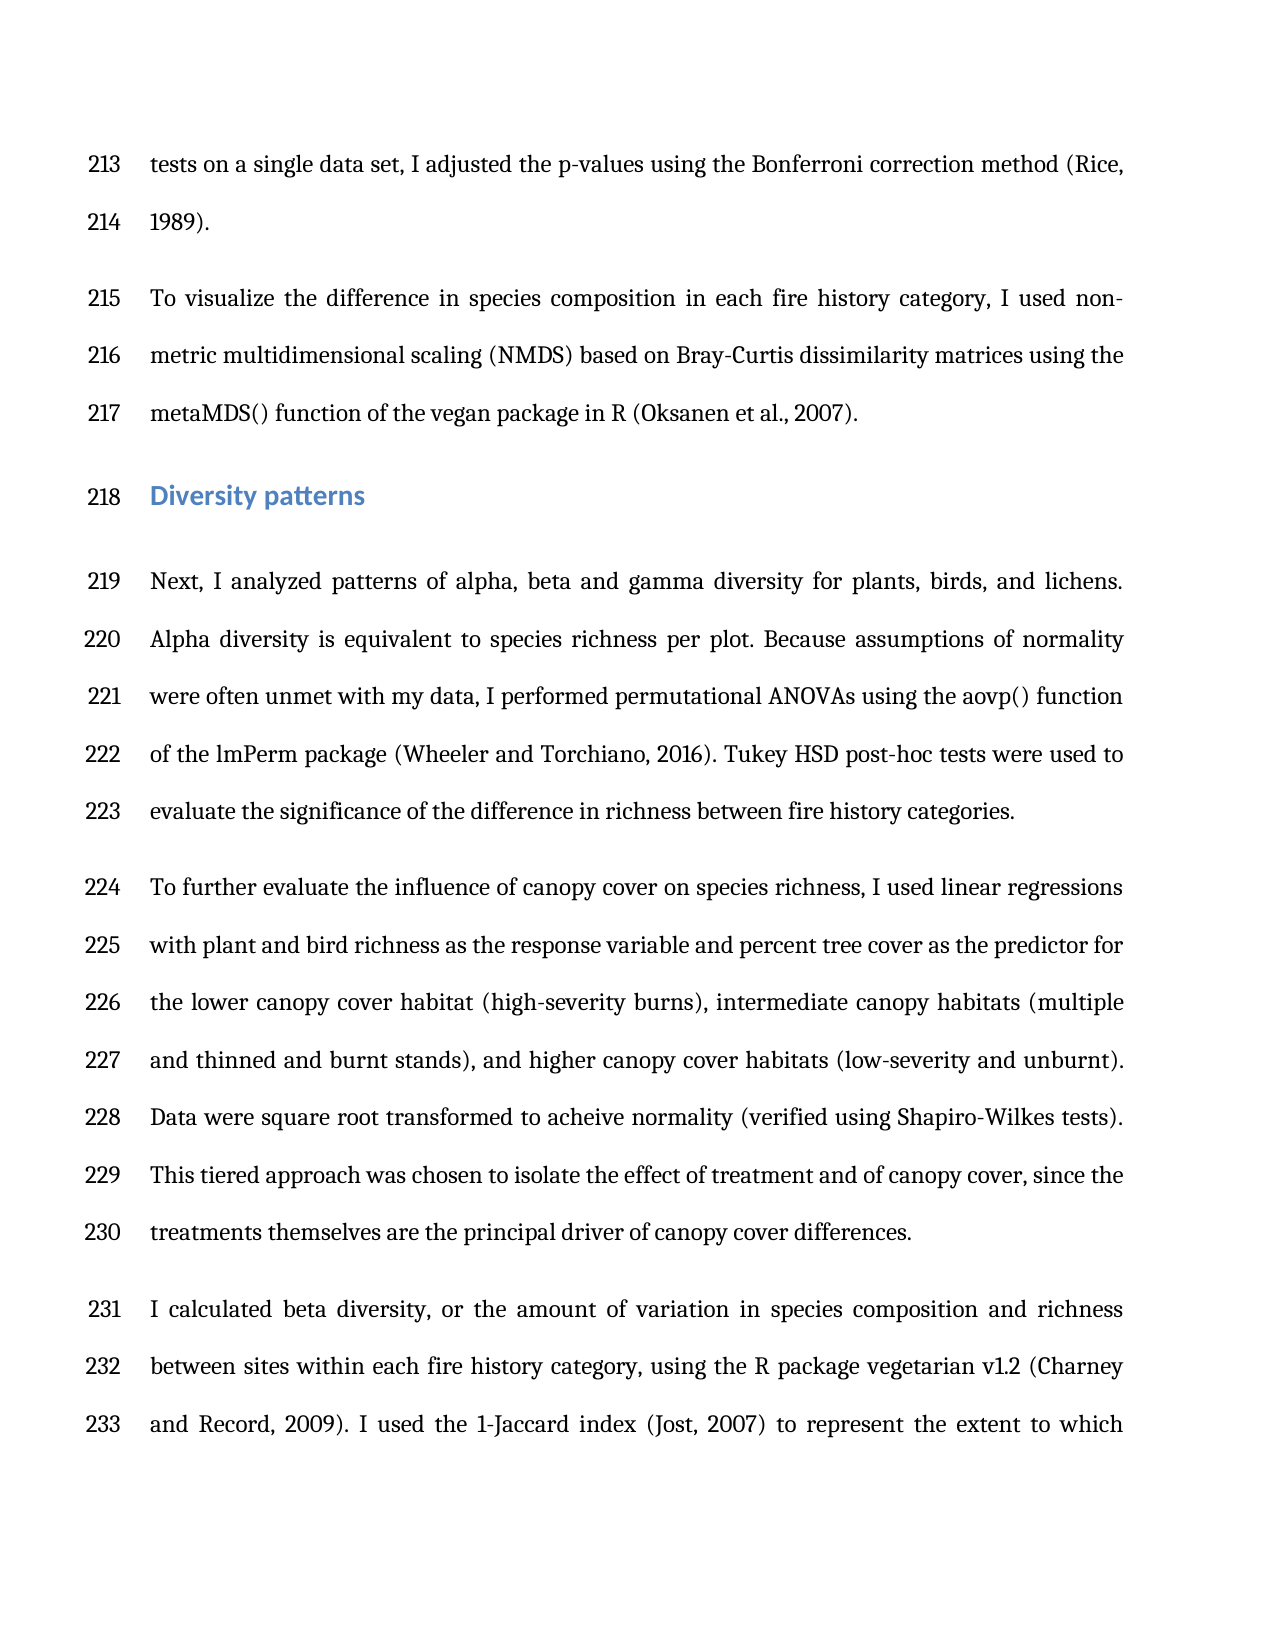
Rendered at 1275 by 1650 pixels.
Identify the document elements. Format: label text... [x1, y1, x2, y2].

subtitle Diversity patterns [150, 477, 1125, 513]
text To visualize the difference in species composition in each fire history category, I used non-metric multidimensional scaling (NMDS) based on Bray-Curtis dissimilarity matrices using the metaMDS() function of the vegan package in R (Oksanen et al., 2007). [150, 284, 1125, 427]
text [150, 150, 1125, 236]
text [150, 1294, 1125, 1438]
text Next, I analyzed patterns of alpha, beta and gamma diversity for plants, birds, and lichens. Alpha diversity is equivalent to species richness per plot. Because assumptions of normality were often unmet with my data, I performed permutational ANOVAs using the aovp() function of the lmPerm package (Wheeler and Torchiano, 2016). Tukey HSD post-hoc tests were used to evaluate the significance of the difference in richness between fire history categories. [150, 567, 1125, 826]
text To further evaluate the influence of canopy cover on species richness, I used linear regressions with plant and bird richness as the response variable and percent tree cover as the predictor for the lower canopy cover habitat (high-severity burns), intermediate canopy habitats (multiple and thinned and burnt stands), and higher canopy cover habitats (low-severity and unburnt). Data were square root transformed to acheive normality (verified using Shapiro-Wilkes tests). This tiered approach was chosen to isolate the effect of treatment and of canopy cover, since the treatments themselves are the principal driver of canopy cover differences. [150, 873, 1125, 1247]
